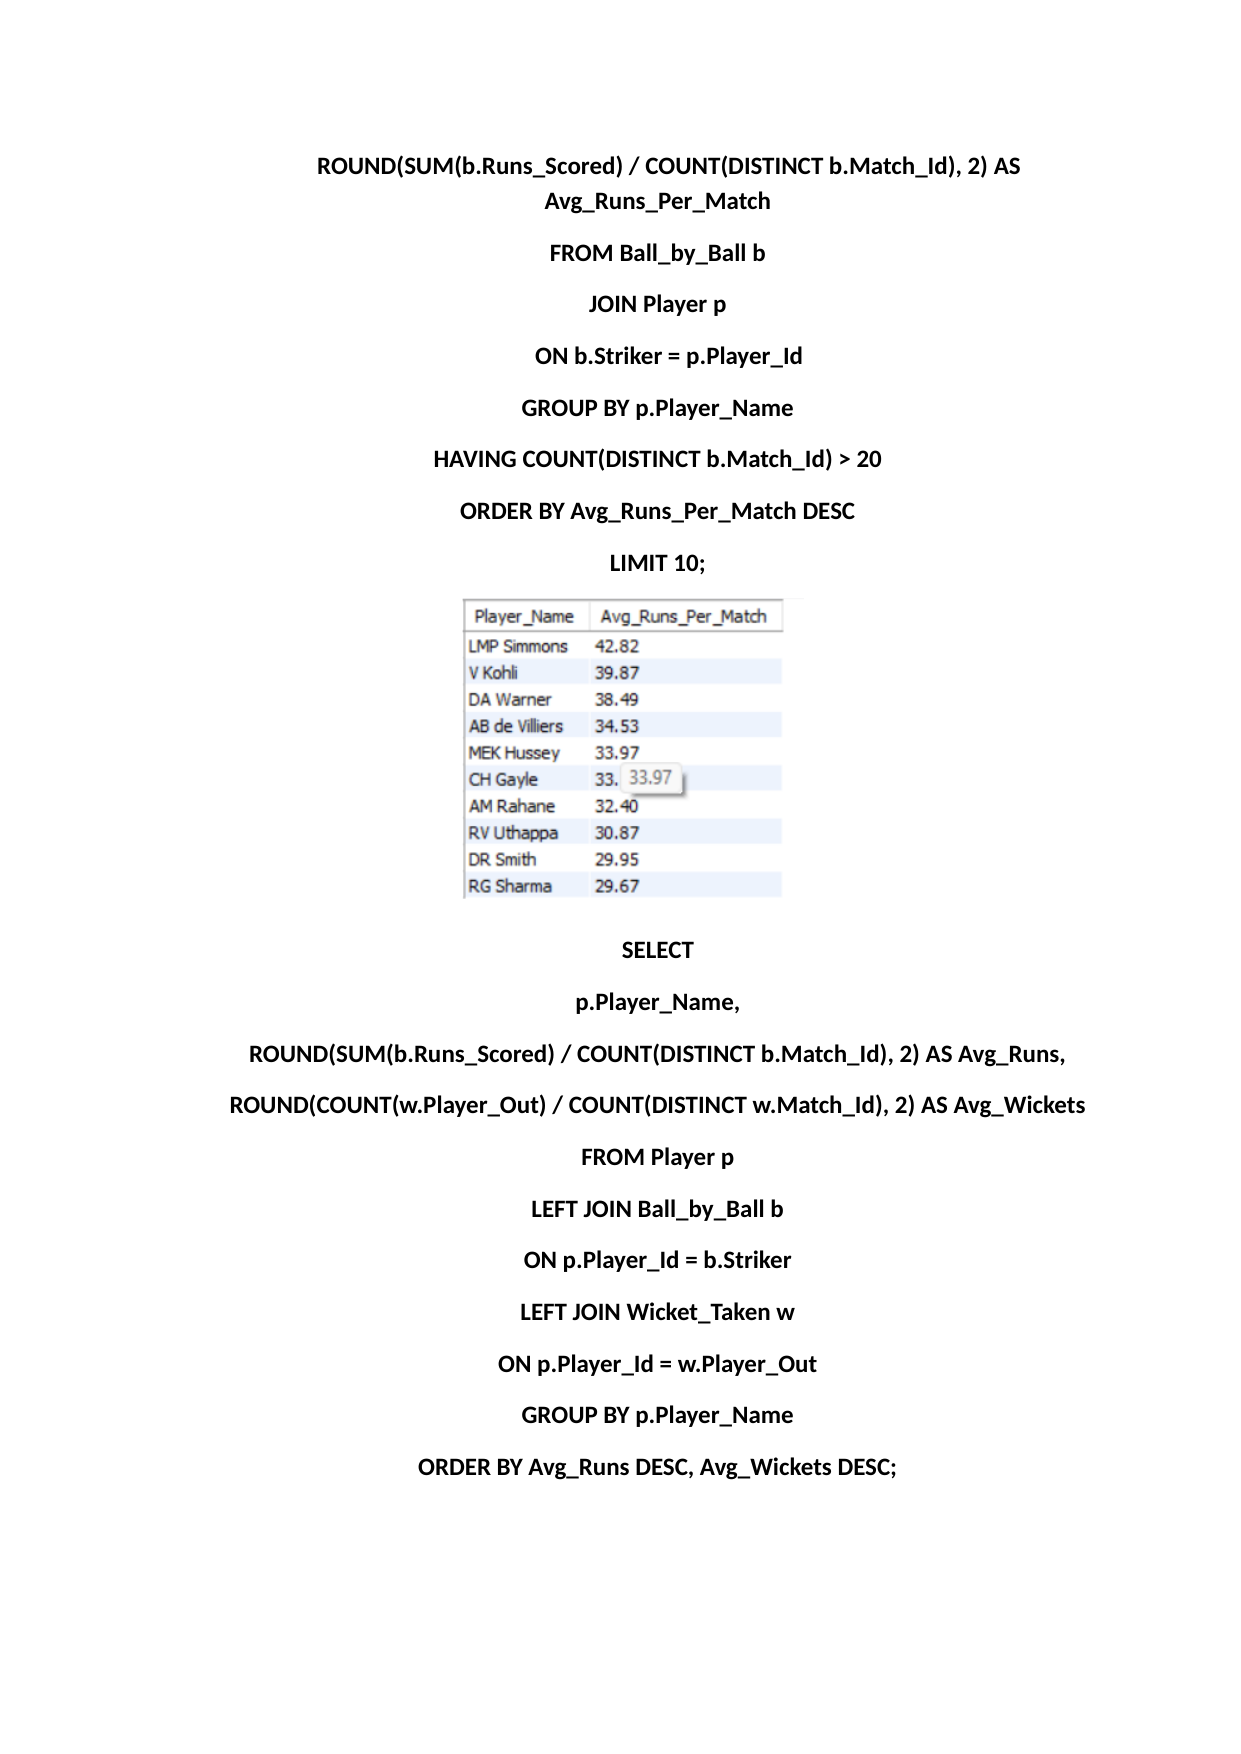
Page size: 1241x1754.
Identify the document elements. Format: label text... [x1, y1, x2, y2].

text ON b.Striker = p.Player_Id [225, 340, 1090, 371]
text LEFT JOIN Ball_by_Ball b [225, 1193, 1090, 1223]
text ROUND(SUM(b.Runs_Scored) / COUNT(DISTINCT b.Match_Id), 2) AS Avg_Runs_Per_Match [225, 150, 1090, 216]
text ROUND(SUM(b.Runs_Scored) / COUNT(DISTINCT b.Match_Id), 2) AS Avg_Runs, [225, 1038, 1090, 1068]
text SELECT [225, 934, 1090, 965]
text p.Player_Name, [225, 986, 1090, 1017]
text ROUND(COUNT(w.Player_Out) / COUNT(DISTINCT w.Match_Id), 2) AS Avg_Wickets [225, 1089, 1090, 1120]
text ON p.Player_Id = b.Striker [225, 1244, 1090, 1275]
text ORDER BY Avg_Runs DESC, Avg_Wickets DESC; [225, 1451, 1090, 1482]
text LEFT JOIN Wicket_Taken w [225, 1296, 1090, 1327]
text LIMIT 10; [225, 547, 1090, 577]
text FROM Player p [225, 1141, 1090, 1172]
text ORDER BY Avg_Runs_Per_Match DESC [225, 495, 1090, 526]
text HAVING COUNT(DISTINCT b.Match_Id) > 20 [225, 443, 1090, 474]
text JOIN Player p [225, 288, 1090, 319]
text GROUP BY p.Player_Name [225, 1399, 1090, 1430]
picture [462, 598, 804, 914]
text FROM Ball_by_Ball b [225, 237, 1090, 267]
text GROUP BY p.Player_Name [225, 392, 1090, 422]
text ON p.Player_Id = w.Player_Out [225, 1348, 1090, 1378]
